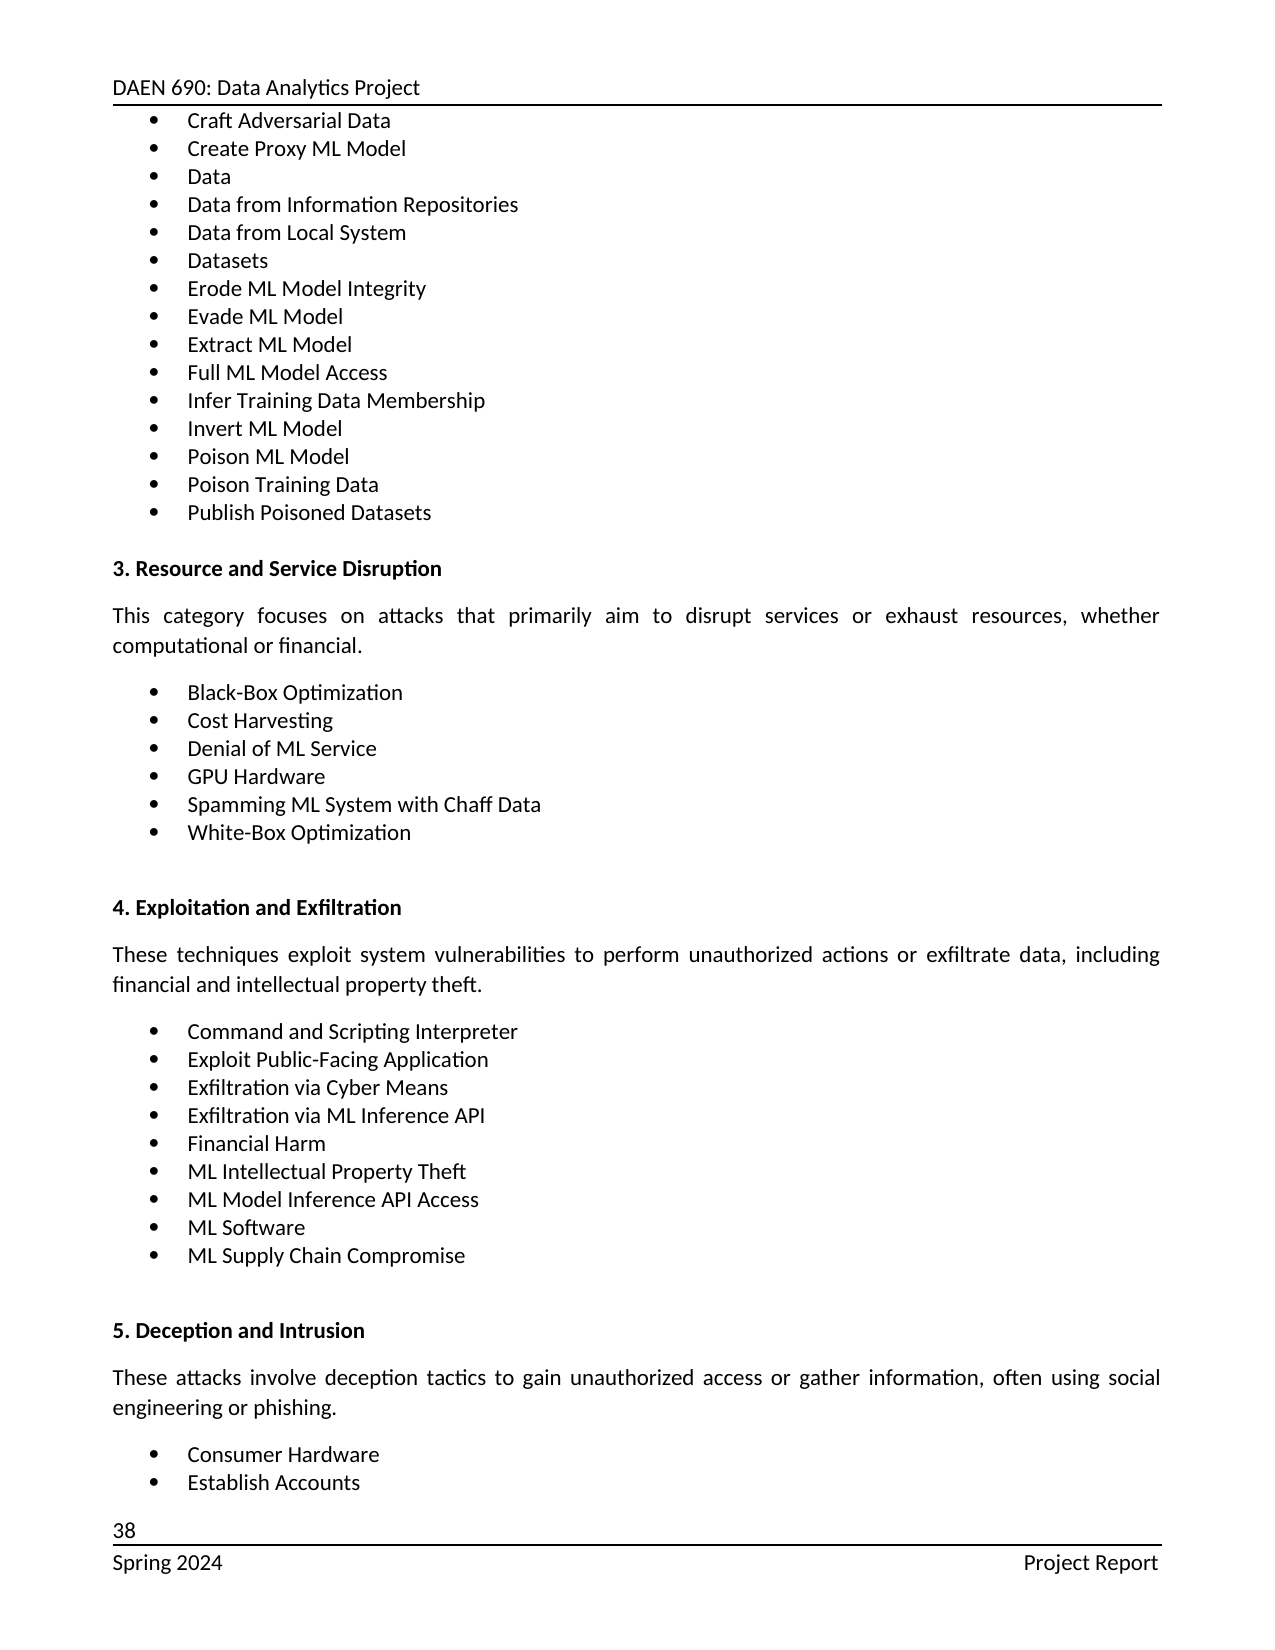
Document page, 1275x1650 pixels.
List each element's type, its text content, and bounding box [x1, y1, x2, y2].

list Black-Box Optimization [150, 678, 1162, 706]
list Create Proxy ML Model [150, 134, 1162, 162]
list Data from Local System [150, 218, 1162, 246]
list Data from Information Repositories [150, 190, 1162, 218]
list Denial of ML Service [150, 734, 1162, 762]
text These attacks involve deception tactics to gain unauthorized access or gather information, often using social engineering or phishing. [112, 1363, 1162, 1421]
list Infer Training Data Membership [150, 386, 1162, 414]
list Poison ML Model [150, 442, 1162, 470]
list ML Supply Chain Compromise [150, 1241, 1162, 1269]
list Consumer Hardware [150, 1440, 1162, 1468]
list Financial Harm [150, 1129, 1162, 1157]
list Exfiltration via ML Inference API [150, 1101, 1162, 1129]
list Spamming ML System with Chaff Data [150, 790, 1162, 818]
list Poison Training Data [150, 470, 1162, 498]
text 3. Resource and Service Disruption [112, 554, 1162, 582]
text 4. Exploitation and Exfiltration [112, 893, 1162, 921]
text These techniques exploit system vulnerabilities to perform unauthorized actions or exfiltrate data, including financial and intellectual property theft. [112, 940, 1162, 998]
list GPU Hardware [150, 762, 1162, 790]
list Cost Harvesting [150, 706, 1162, 734]
list Establish Accounts [150, 1468, 1162, 1496]
list Data [150, 162, 1162, 190]
list ML Software [150, 1213, 1162, 1241]
list White-Box Optimization [150, 818, 1162, 846]
list ML Intellectual Property Theft [150, 1157, 1162, 1185]
list Command and Scripting Interpreter [150, 1017, 1162, 1045]
list Craft Adversarial Data [150, 106, 1162, 134]
text 5. Deception and Intrusion [112, 1316, 1162, 1344]
text This category focuses on attacks that primarily aim to disrupt services or exhaust resources, whether computational or financial. [112, 601, 1162, 659]
list Invert ML Model [150, 414, 1162, 442]
list ML Model Inference API Access [150, 1185, 1162, 1213]
list Exfiltration via Cyber Means [150, 1073, 1162, 1101]
list Extract ML Model [150, 330, 1162, 358]
list Publish Poisoned Datasets [150, 498, 1162, 526]
list Erode ML Model Integrity [150, 274, 1162, 302]
list Full ML Model Access [150, 358, 1162, 386]
list Evade ML Model [150, 302, 1162, 330]
list Datasets [150, 246, 1162, 274]
list Exploit Public-Facing Application [150, 1045, 1162, 1073]
